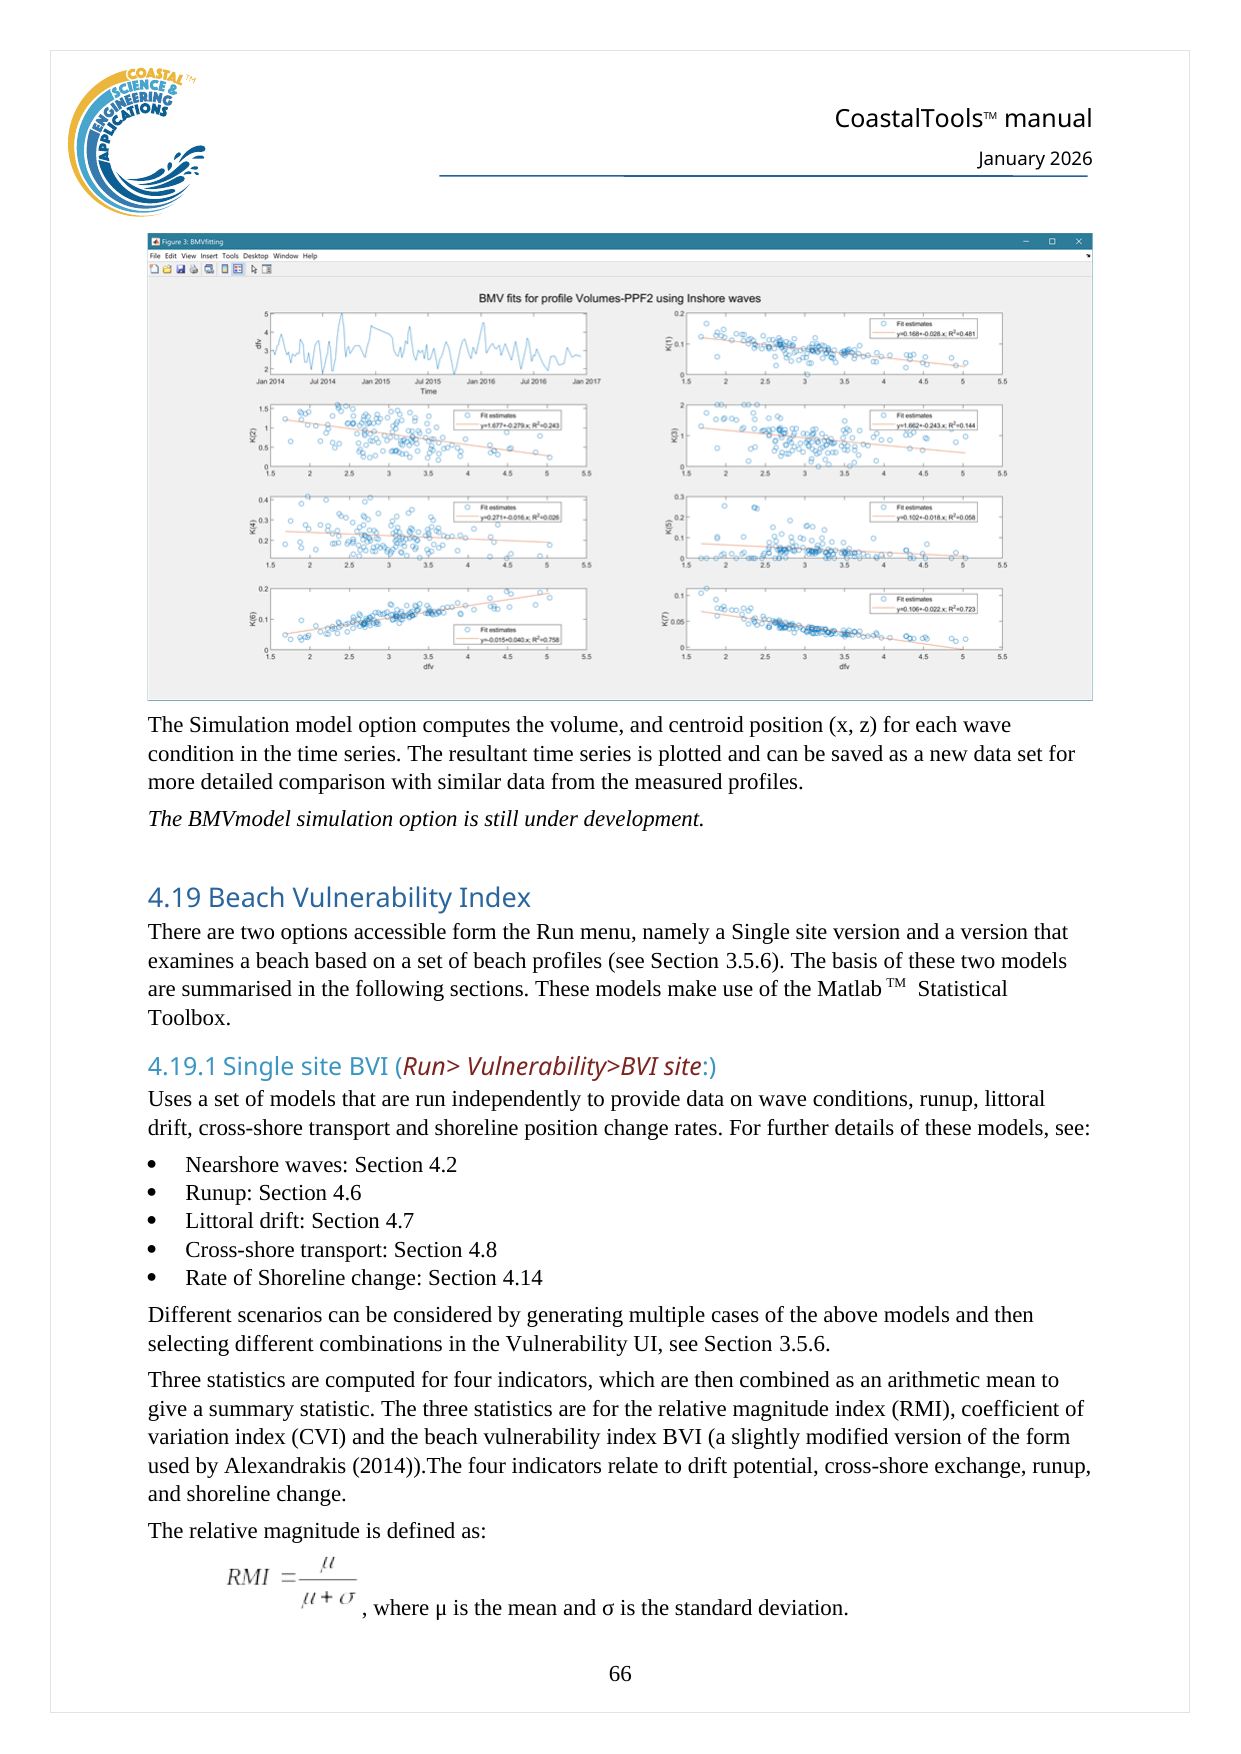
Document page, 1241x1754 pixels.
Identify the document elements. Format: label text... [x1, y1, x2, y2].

picture [147, 233, 1093, 701]
text , where μ is the mean and σ is the standard deviation. [148, 1545, 1093, 1620]
subtitle Single site BVI (Run> Vulnerability>BVI site:) [148, 1049, 1093, 1083]
list Littoral drift: Section 4.7 [148, 1208, 1093, 1234]
text The BMVmodel simulation option is still under development. [148, 805, 1093, 831]
subtitle Beach Vulnerability Index [148, 878, 1093, 915]
list Cross-shore transport: Section 4.8 [148, 1236, 1093, 1262]
text The Simulation model option computes the volume, and centroid position (x, z) for each wave condition in the time series. The resultant time series is plotted and can be saved as a new data set for more detailed comparison with similar data from the measured profiles. [148, 711, 1093, 794]
list Runup: Section 4.6 [148, 1179, 1093, 1206]
text Uses a set of models that are run independently to provide data on wave conditions, runup, littoral drift, cross-shore transport and shoreline position change rates. For further details of these models, see: [148, 1086, 1093, 1140]
text Three statistics are computed for four indicators, which are then combined as an arithmetic mean to give a summary statistic. The three statistics are for the relative magnitude index (RMI), coefficient of variation index (CVI) and the beach vulnerability index BVI (a slightly modified version of the form used by Alexandrakis (2014)).The four indicators relate to drift potential, cross-shore exchange, runup, and shoreline change. [148, 1366, 1093, 1507]
list Rate of Shoreline change: Section 4.14 [148, 1264, 1093, 1291]
text Different scenarios can be considered by generating multiple cases of the above models and then selecting different combinations in the Vulnerability UI, see Section 3.5.6. [148, 1301, 1093, 1356]
list Nearshore waves: Section 4.2 [148, 1151, 1093, 1177]
text The relative magnitude is defined as: [148, 1517, 1093, 1543]
text There are two options accessible form the Run menu, namely a Single site version and a version that examines a beach based on a set of beach profiles (see Section 3.5.6). The basis of these two models are summarised in the following sections. These models make use of the Matlab TM Statistical Toolbox. [148, 918, 1093, 1030]
